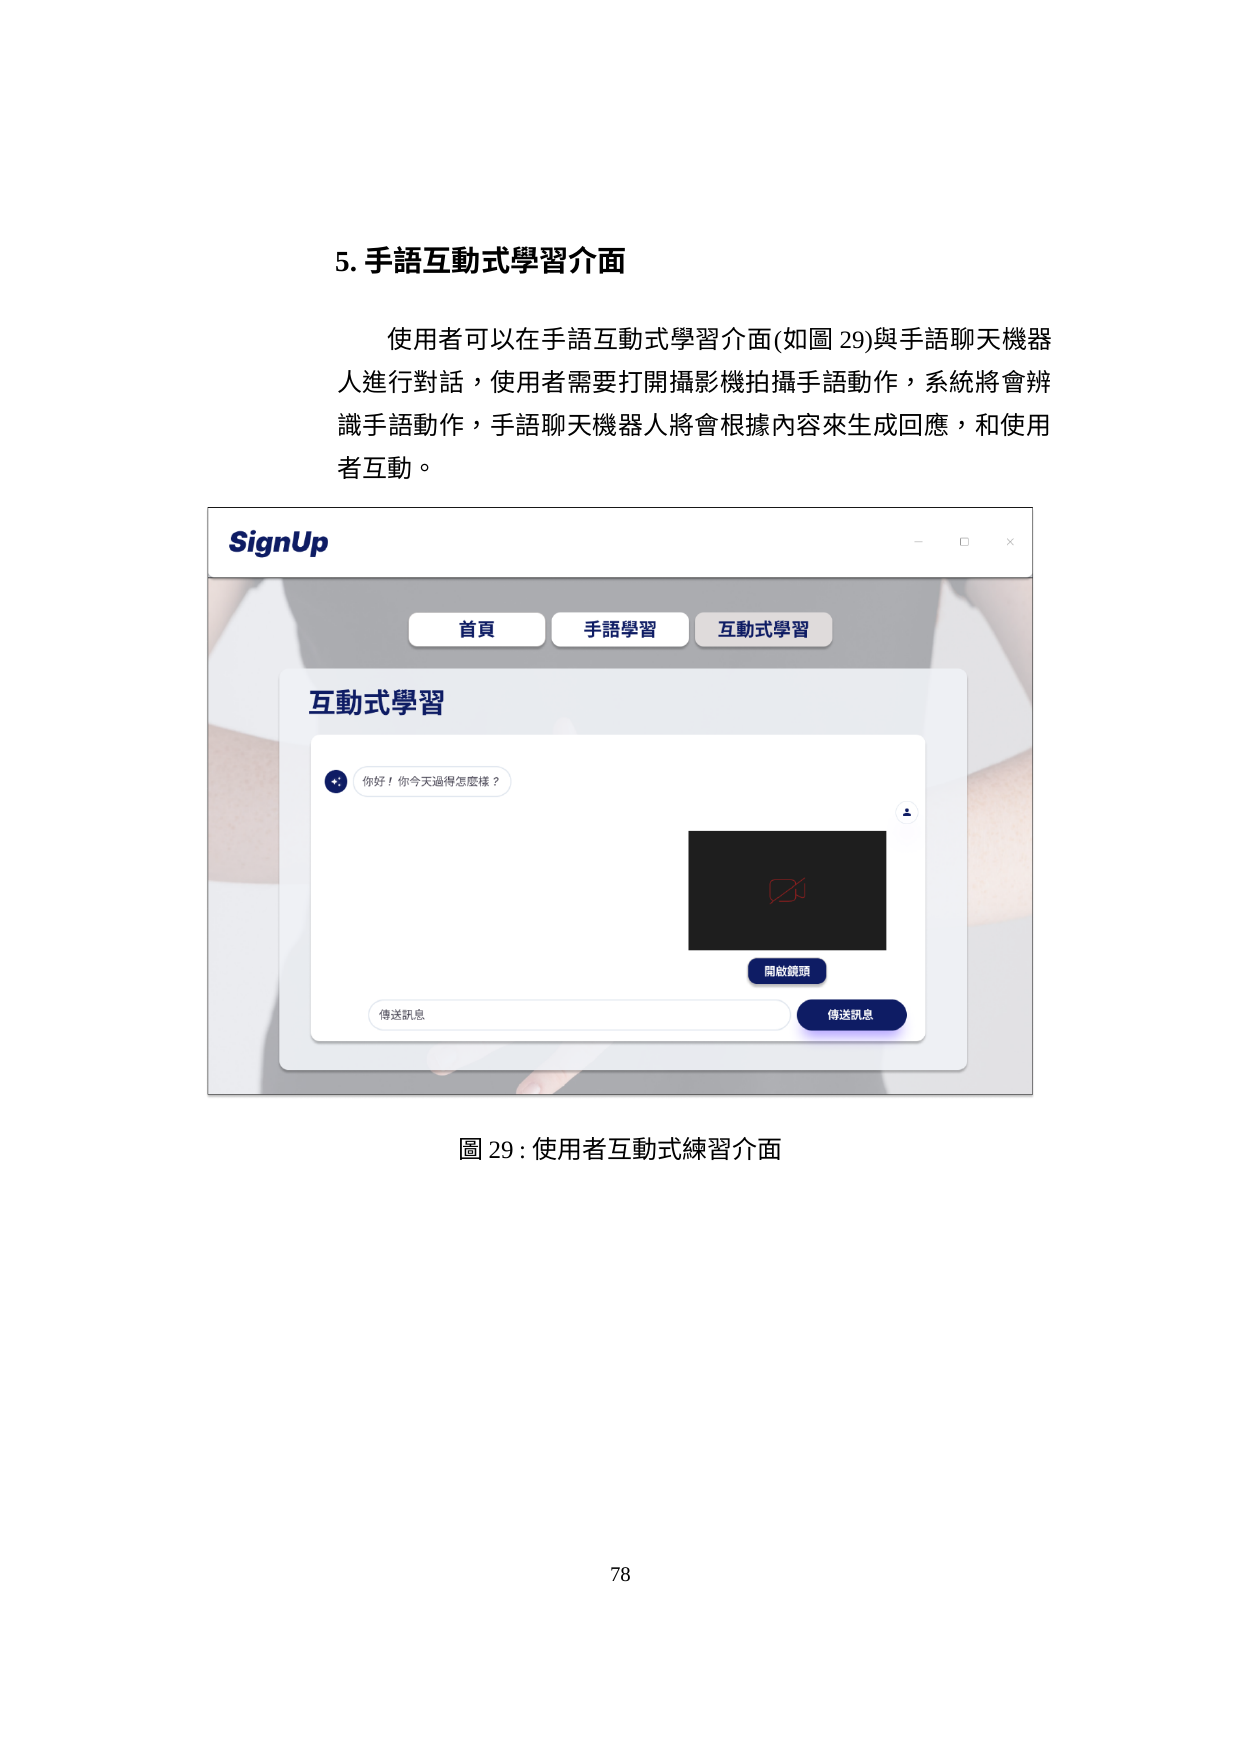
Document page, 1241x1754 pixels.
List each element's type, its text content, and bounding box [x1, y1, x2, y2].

text 圖29 : 使用者互動式練習介面 [187, 1128, 1053, 1166]
text 手語互動式學習介面 [335, 221, 1053, 296]
picture [205, 507, 1035, 1099]
text 使用者可以在手語互動式學習介面(如圖29)與手語聊天機器人進行對話，使用者需要打開攝影機拍攝手語動作，系統將會辨識手語動作，手語聊天機器人將會根據內容來生成回應，和使用者互動。 [337, 319, 1053, 486]
